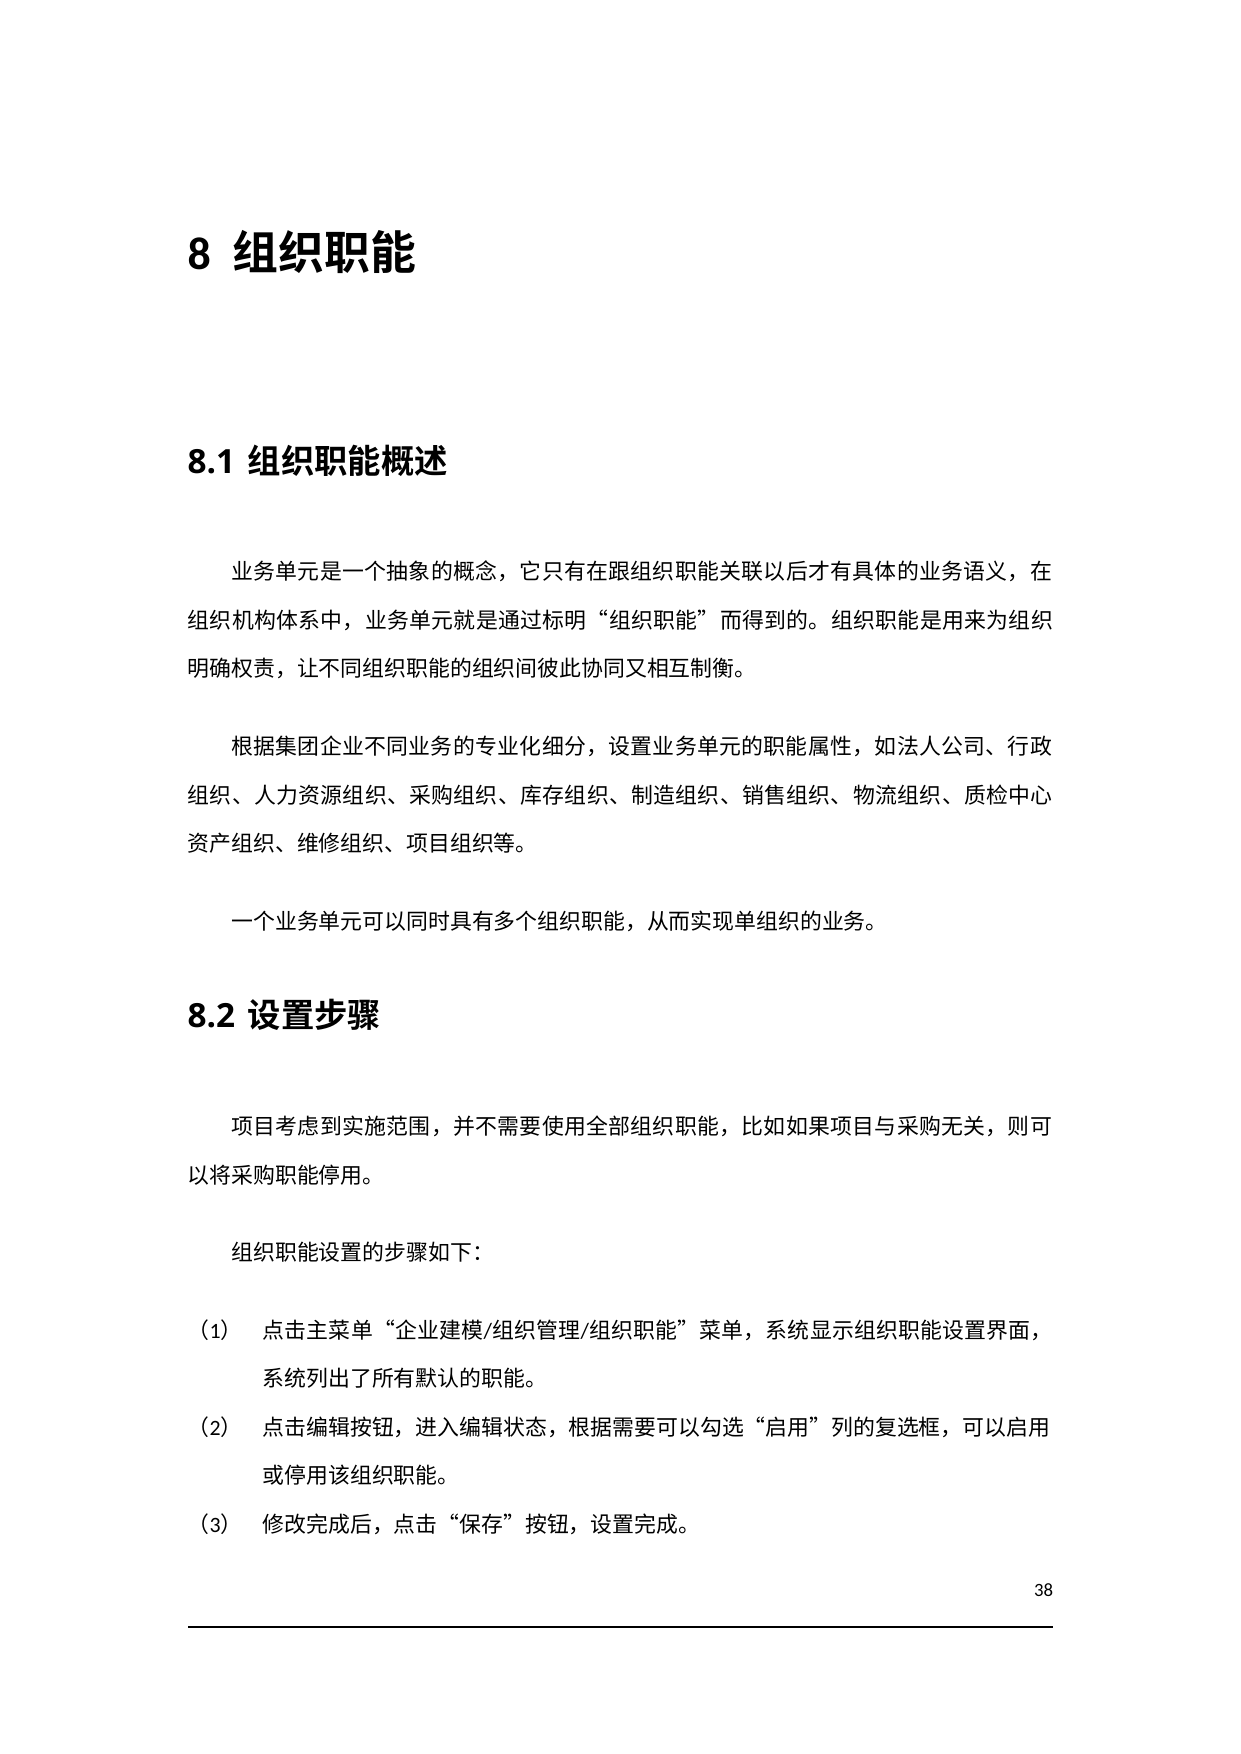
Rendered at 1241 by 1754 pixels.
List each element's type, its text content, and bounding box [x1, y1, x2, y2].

text 组织职能设置的步骤如下： [187, 1235, 1053, 1267]
list 点击编辑按钮，进入编辑状态，根据需要可以勾选“启用”列的复选框，可以启用或停用该组织职能。 [187, 1409, 1053, 1491]
text 根据集团企业不同业务的专业化细分，设置业务单元的职能属性，如法人公司、行政组织、人力资源组织、采购组织、库存组织、制造组织、销售组织、物流组织、质检中心、资产组织、维修组织、项目组织等。 [187, 728, 1053, 858]
list 修改完成后，点击“保存”按钮，设置完成。 [187, 1506, 1053, 1539]
subtitle 组织职能概述 [187, 426, 1053, 491]
subtitle 设置步骤 [187, 981, 1053, 1046]
text 一个业务单元可以同时具有多个组织职能，从而实现单组织的业务。 [187, 903, 1053, 936]
list 点击主菜单“企业建模/组织管理/组织职能”菜单，系统显示组织职能设置界面，系统列出了所有默认的职能。 [187, 1312, 1053, 1393]
text 项目考虑到实施范围，并不需要使用全部组织职能，比如如果项目与采购无关，则可以将采购职能停用。 [187, 1108, 1053, 1190]
subtitle 组织职能 [187, 201, 1053, 298]
text 业务单元是一个抽象的概念，它只有在跟组织职能关联以后才有具体的业务语义，在组织机构体系中，业务单元就是通过标明“组织职能”而得到的。组织职能是用来为组织明确权责，让不同组织职能的组织间彼此协同又相互制衡。 [187, 553, 1053, 683]
